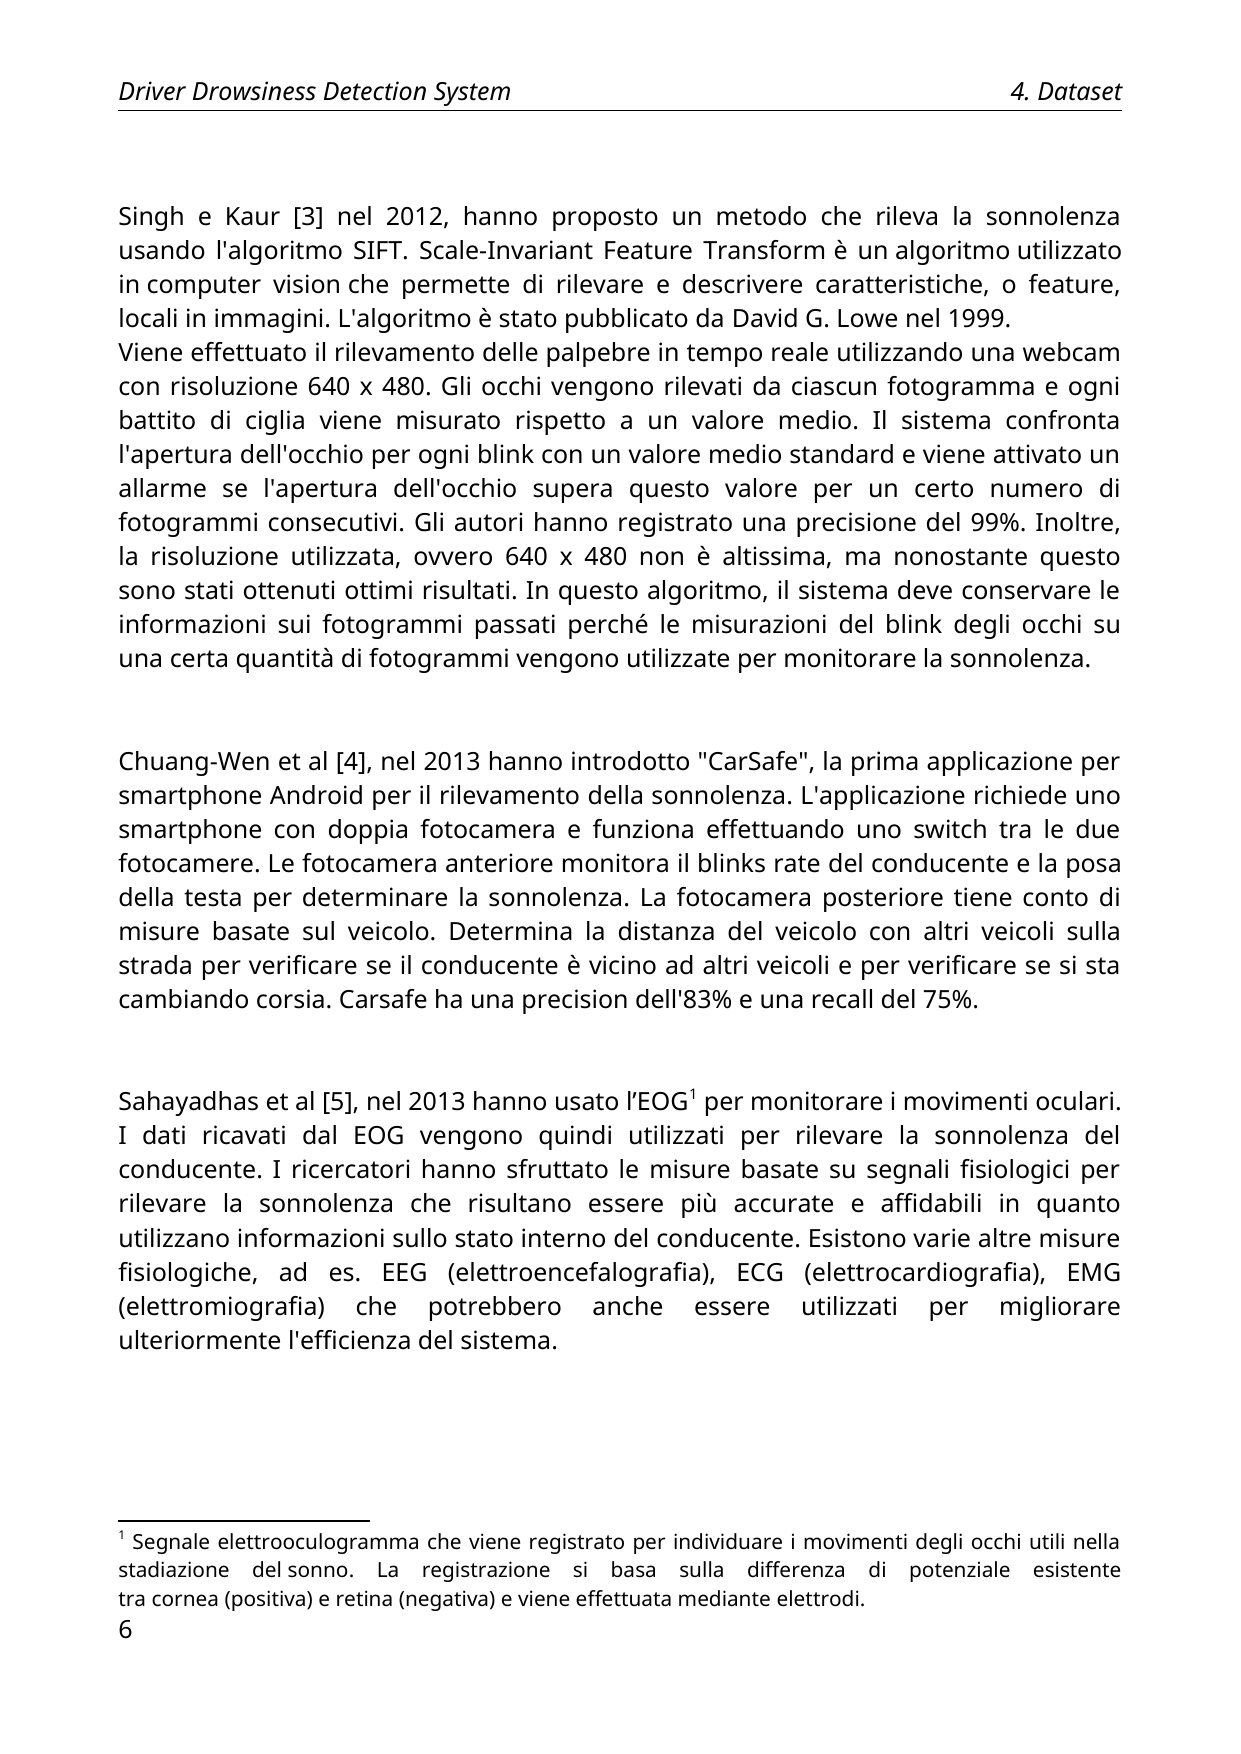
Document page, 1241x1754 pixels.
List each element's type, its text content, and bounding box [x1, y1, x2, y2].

text Singh e Kaur [3] nel 2012, hanno proposto un metodo che rileva la sonnolenza usando l'algoritmo SIFT. Scale-Invariant Feature Transform è un algoritmo utilizzato in computer vision che permette di rilevare e descrivere caratteristiche, o feature, locali in immagini. L'algoritmo è stato pubblicato da David G. Lowe nel 1999. [118, 198, 1122, 334]
text Viene effettuato il rilevamento delle palpebre in tempo reale utilizzando una webcam con risoluzione 640 x 480. Gli occhi vengono rilevati da ciascun fotogramma e ogni battito di ciglia viene misurato rispetto a un valore medio. Il sistema confronta l'apertura dell'occhio per ogni blink con un valore medio standard e viene attivato un allarme se l'apertura dell'occhio supera questo valore per un certo numero di fotogrammi consecutivi. Gli autori hanno registrato una precisione del 99%. Inoltre, la risoluzione utilizzata, ovvero 640 x 480 non è altissima, ma nonostante questo sono stati ottenuti ottimi risultati. In questo algoritmo, il sistema deve conservare le informazioni sui fotogrammi passati perché le misurazioni del blink degli occhi su una certa quantità di fotogrammi vengono utilizzate per monitorare la sonnolenza. [118, 334, 1122, 675]
text Sahayadhas et al [5], nel 2013 hanno usato l’EOG per monitorare i movimenti oculari. I dati ricavati dal EOG vengono quindi utilizzati per rilevare la sonnolenza del conducente. I ricercatori hanno sfruttato le misure basate su segnali fisiologici per rilevare la sonnolenza che risultano essere più accurate e affidabili in quanto utilizzano informazioni sullo stato interno del conducente. Esistono varie altre misure fisiologiche, ad es. EEG (elettroencefalografia), ECG (elettrocardiografia), EMG (elettromiografia) che potrebbero anche essere utilizzati per migliorare ulteriormente l'efficienza del sistema. [118, 1084, 1122, 1356]
text Chuang-Wen et al [4], nel 2013 hanno introdotto "CarSafe", la prima applicazione per smartphone Android per il rilevamento della sonnolenza. L'applicazione richiede uno smartphone con doppia fotocamera e funziona effettuando uno switch tra le due fotocamere. Le fotocamera anteriore monitora il blinks rate del conducente e la posa della testa per determinare la sonnolenza. La fotocamera posteriore tiene conto di misure basate sul veicolo. Determina la distanza del veicolo con altri veicoli sulla strada per verificare se il conducente è vicino ad altri veicoli e per verificare se si sta cambiando corsia. Carsafe ha una precision dell'83% e una recall del 75%. [118, 743, 1122, 1016]
